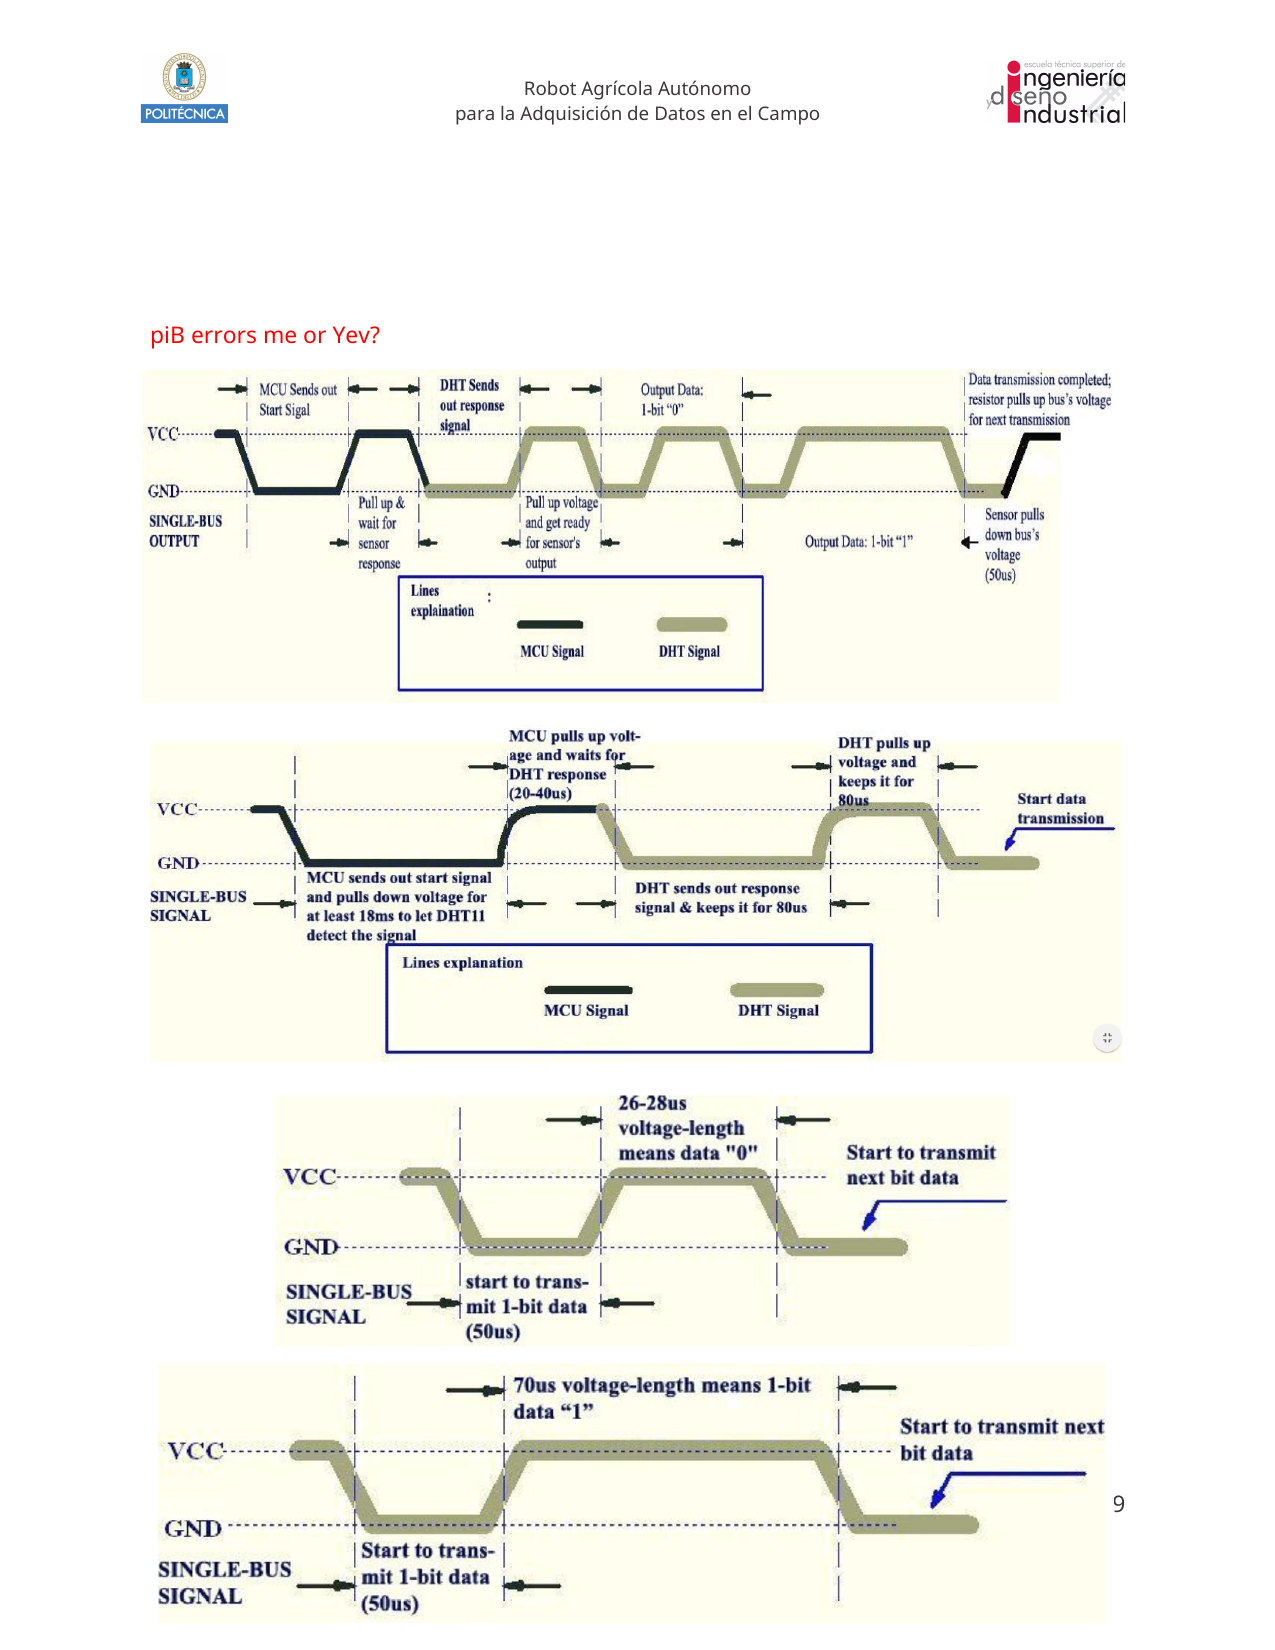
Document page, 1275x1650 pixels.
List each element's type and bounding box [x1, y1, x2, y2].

picture [137, 369, 1113, 703]
picture [153, 1360, 1114, 1623]
picture [986, 60, 1125, 123]
picture [148, 725, 1124, 1063]
picture [140, 53, 228, 123]
picture [274, 1093, 1010, 1346]
